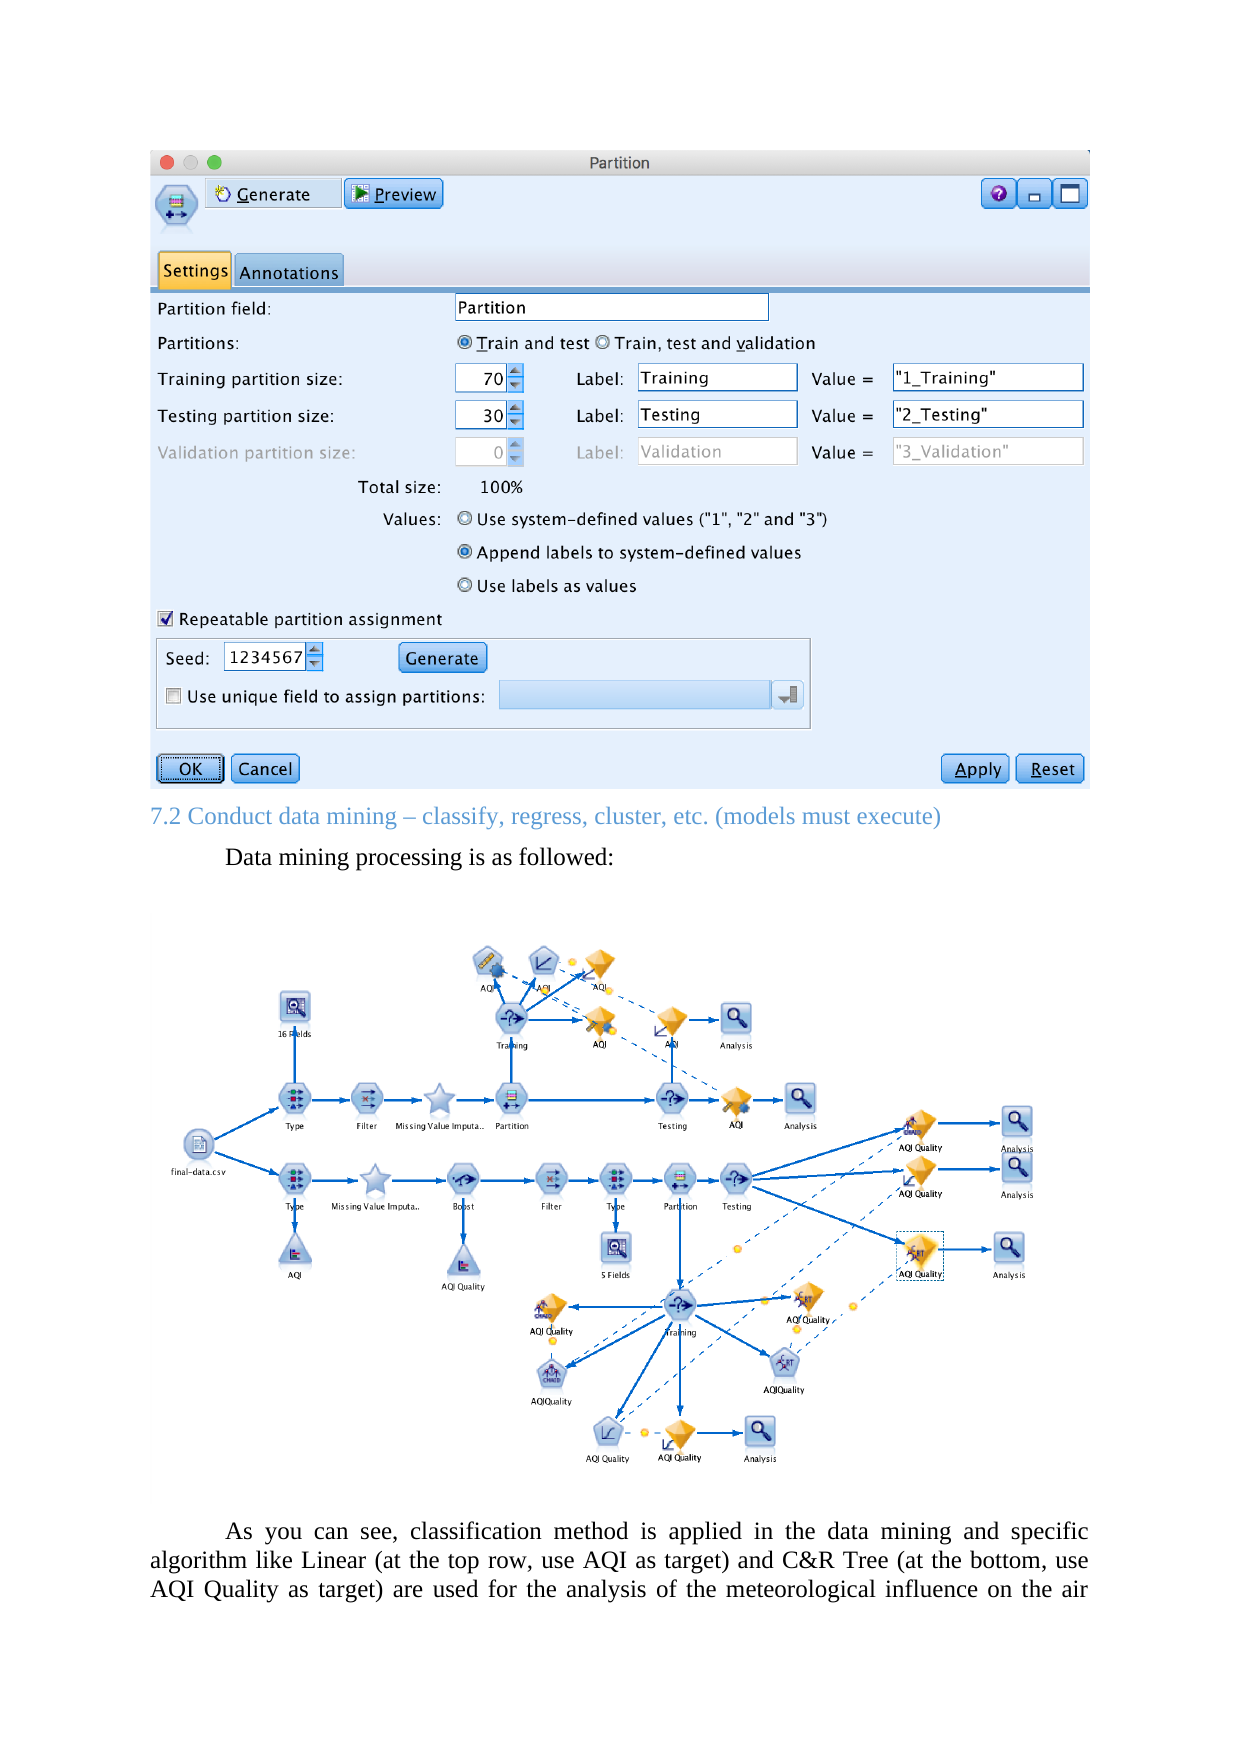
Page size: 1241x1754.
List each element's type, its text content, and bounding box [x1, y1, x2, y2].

text 7.2 Conduct data mining – classify, regress, cluster, etc. (models must execute) [150, 801, 1090, 829]
text Data mining processing is as followed: [150, 842, 1090, 871]
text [150, 1516, 1090, 1603]
picture [150, 913, 1090, 1504]
picture [150, 150, 1090, 789]
